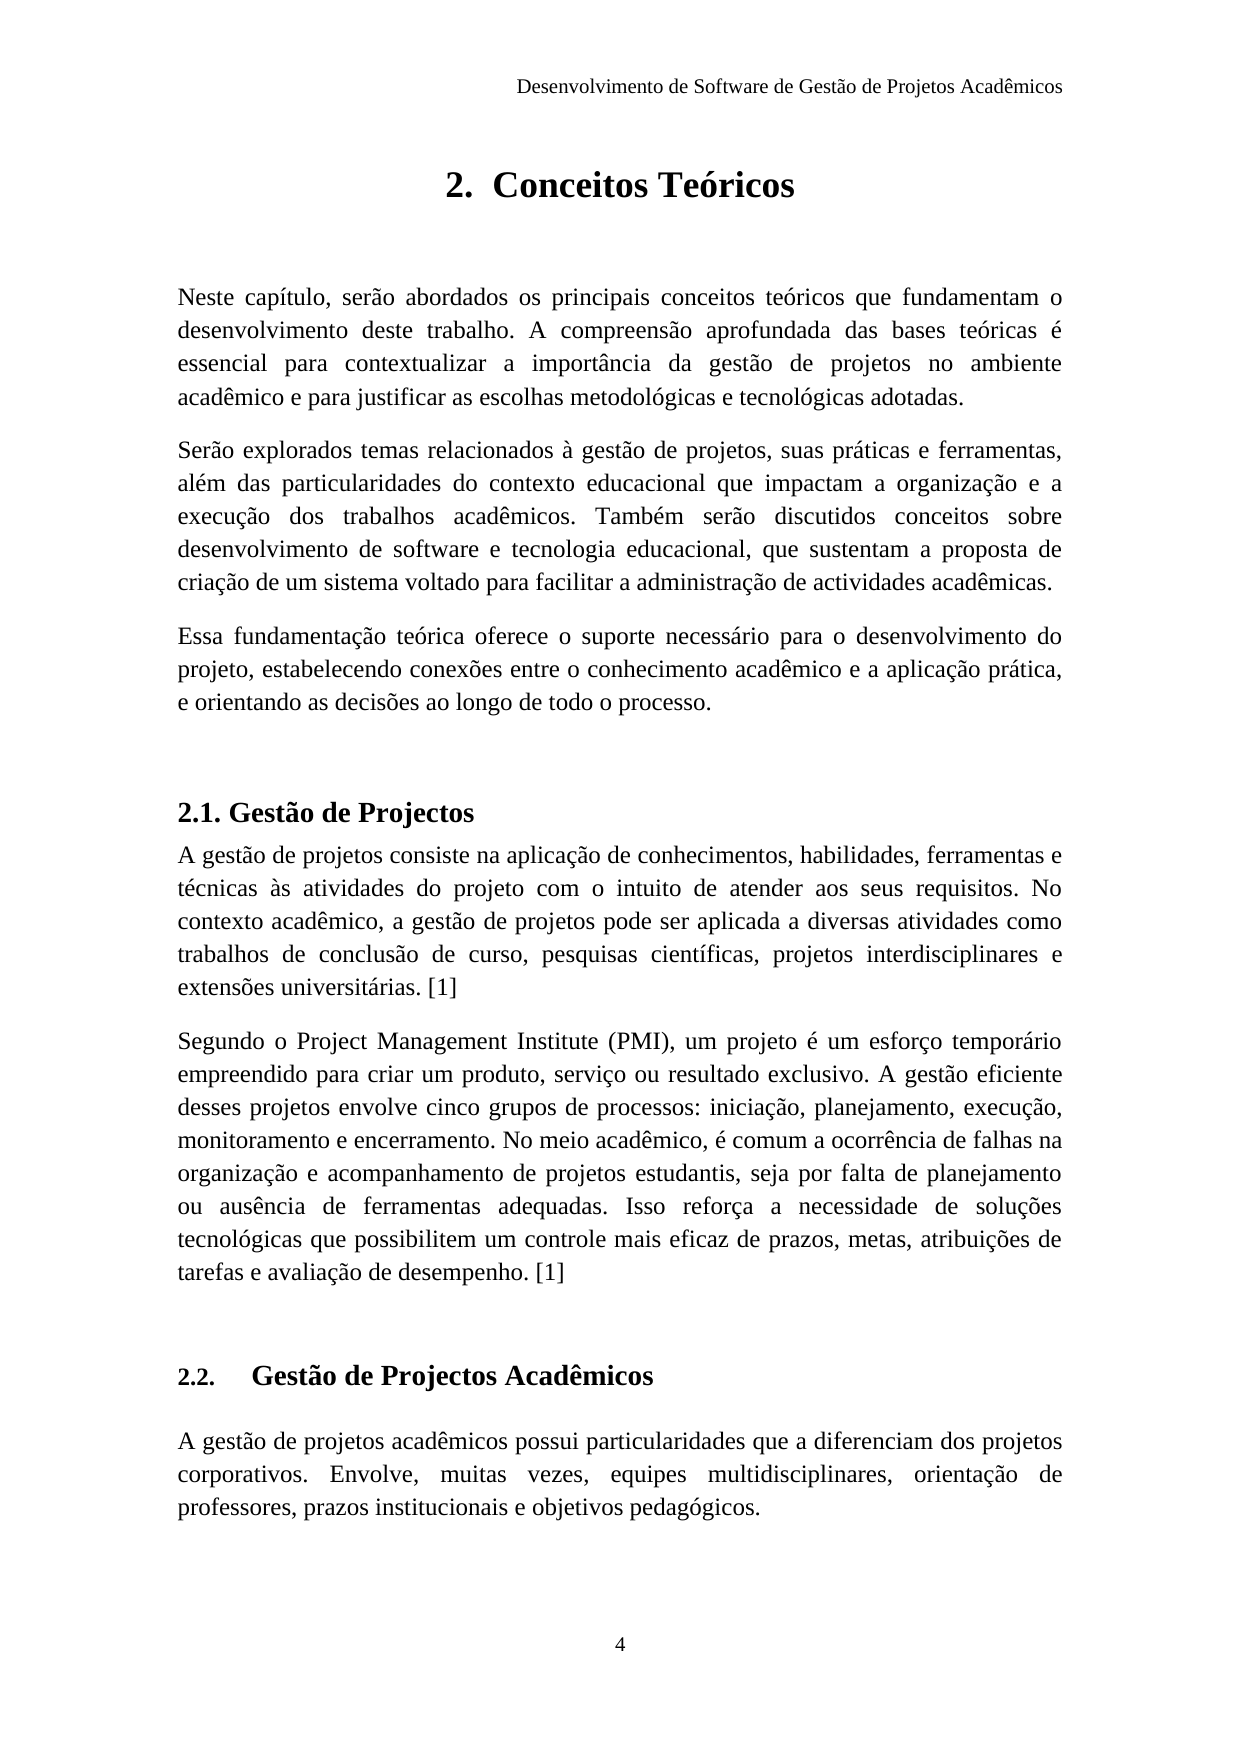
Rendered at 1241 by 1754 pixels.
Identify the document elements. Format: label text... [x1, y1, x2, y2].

text Essa fundamentação teórica oferece o suporte necessário para o desenvolvimento do projeto, estabelecendo conexões entre o conhecimento acadêmico e a aplicação prática, e orientando as decisões ao longo de todo o processo. [177, 621, 1063, 716]
list Conceitos Teóricos [177, 162, 1063, 206]
text A gestão de projetos consiste na aplicação de conhecimentos, habilidades, ferramentas e técnicas às atividades do projeto com o intuito de atender aos seus requisitos. No contexto acadêmico, a gestão de projetos pode ser aplicada a diversas atividades como trabalhos de conclusão de curso, pesquisas científicas, projetos interdisciplinares e extensões universitárias. [1] [177, 840, 1063, 1001]
subtitle 2.1. Gestão de Projectos [177, 795, 1063, 829]
text Neste capítulo, serão abordados os principais conceitos teóricos que fundamentam o desenvolvimento deste trabalho. A compreensão aprofundada das bases teóricas é essencial para contextualizar a importância da gestão de projetos no ambiente acadêmico e para justificar as escolhas metodológicas e tecnológicas adotadas. [177, 282, 1063, 410]
text Serão explorados temas relacionados à gestão de projetos, suas práticas e ferramentas, além das particularidades do contexto educacional que impactam a organização e a execução dos trabalhos acadêmicos. Também serão discutidos conceitos sobre desenvolvimento de software e tecnologia educacional, que sustentam a proposta de criação de um sistema voltado para facilitar a administração de actividades acadêmicas. [177, 435, 1063, 596]
list Gestão de Projectos Acadêmicos [177, 1358, 1063, 1392]
text Segundo o Project Management Institute (PMI), um projeto é um esforço temporário empreendido para criar um produto, serviço ou resultado exclusivo. A gestão eficiente desses projetos envolve cinco grupos de processos: iniciação, planejamento, execução, monitoramento e encerramento. No meio acadêmico, é comum a ocorrência de falhas na organização e acompanhamento de projetos estudantis, seja por falta de planejamento ou ausência de ferramentas adequadas. Isso reforça a necessidade de soluções tecnológicas que possibilitem um controle mais eficaz de prazos, metas, atribuições de tarefas e avaliação de desempenho. [1] [177, 1026, 1063, 1286]
text A gestão de projetos acadêmicos possui particularidades que a diferenciam dos projetos corporativos. Envolve, muitas vezes, equipes multidisciplinares, orientação de professores, prazos institucionais e objetivos pedagógicos. [177, 1426, 1063, 1521]
